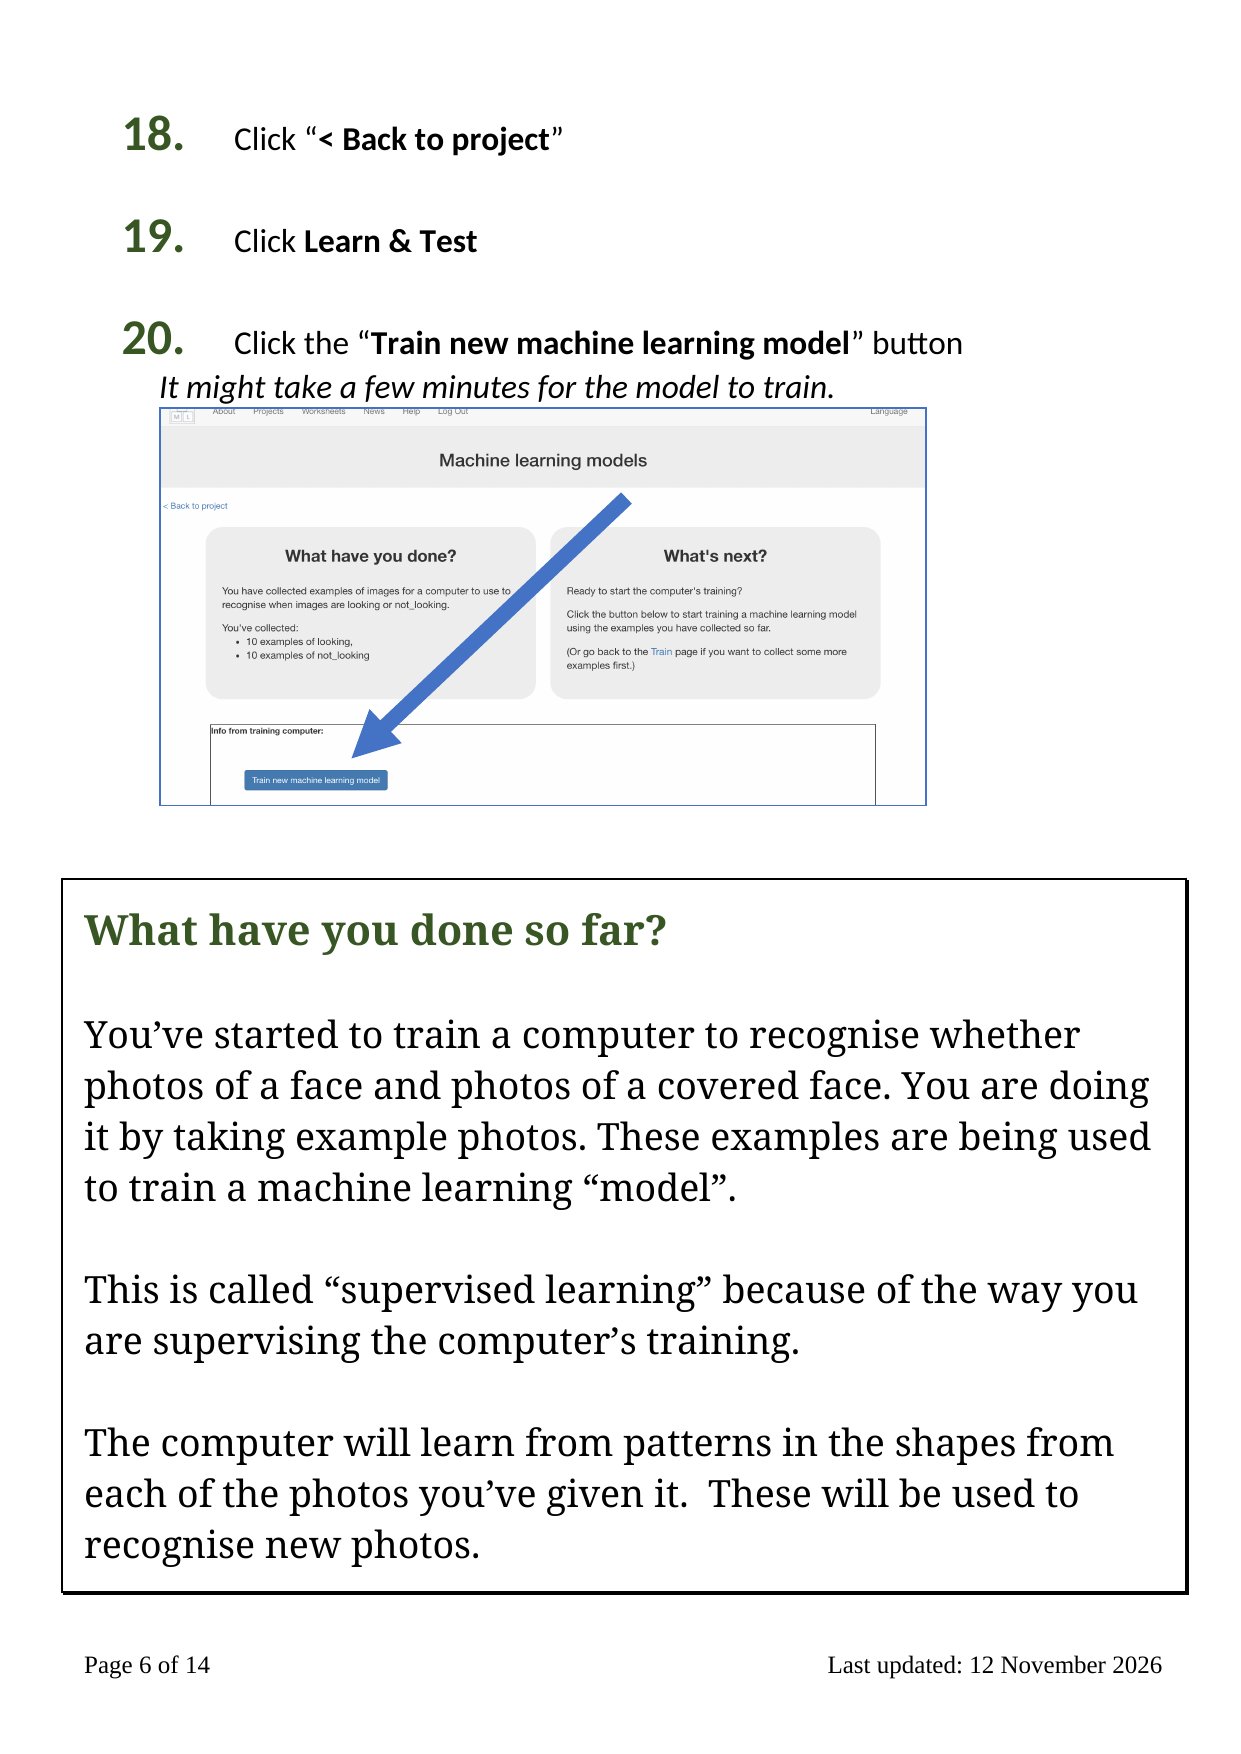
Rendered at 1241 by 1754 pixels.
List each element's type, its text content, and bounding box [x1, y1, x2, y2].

text The computer will learn from patterns in the shapes from each of the photos you’ve given it. These will be used to recognise new photos. [63, 1394, 1185, 1591]
text This is called “supervised learning” because of the way you are supervising the computer’s training. [84, 1264, 1164, 1366]
text What have you done so far? [63, 880, 1185, 957]
list Click Learn & Test [121, 204, 1164, 265]
text You’ve started to train a computer to recognise whether photos of a face and photos of a covered face. You are doing it by taking example photos. These examples are being used to train a machine learning “model”. [84, 1008, 1164, 1213]
list Click “< Back to project” [121, 102, 1164, 163]
picture [161, 409, 925, 805]
